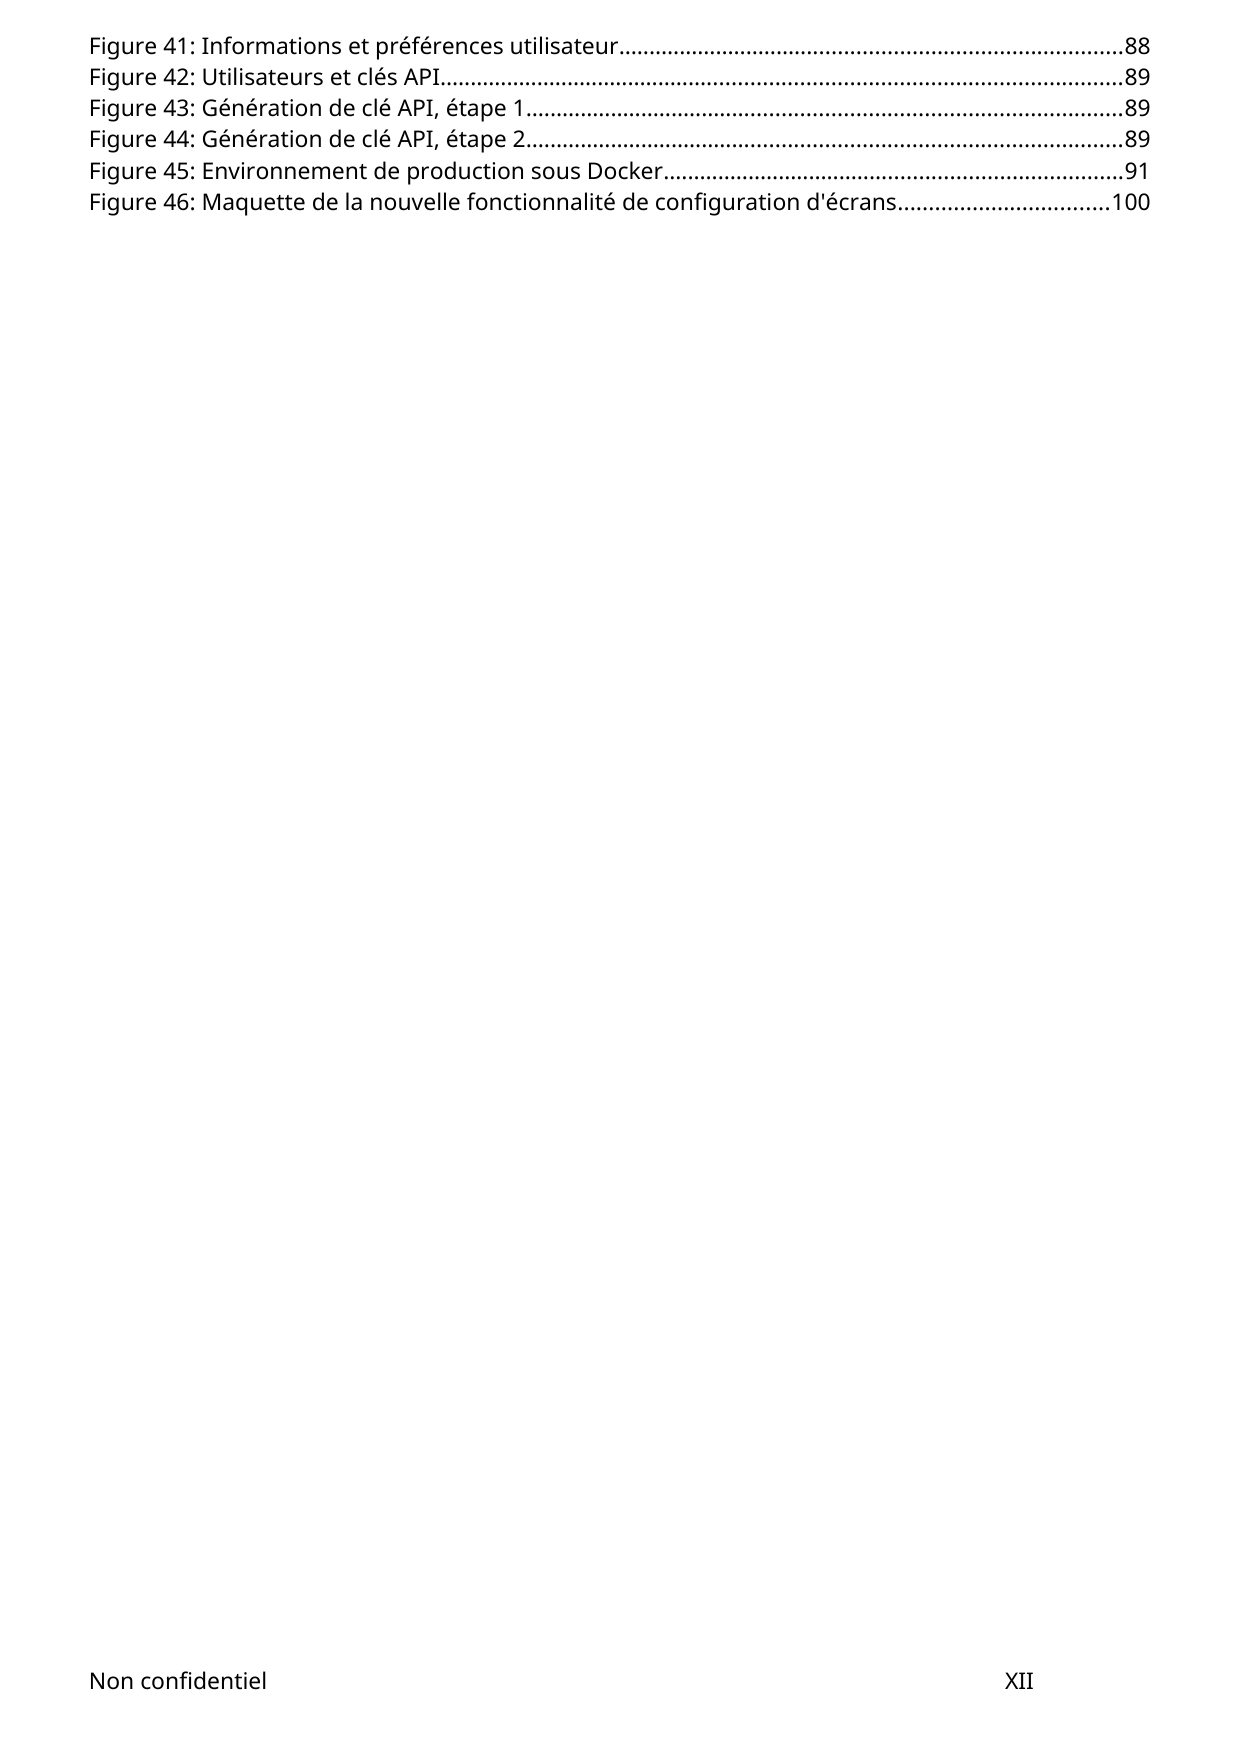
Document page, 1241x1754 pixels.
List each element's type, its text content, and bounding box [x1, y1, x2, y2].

text Figure 45: Environnement de production sous Docker 91 [89, 154, 1152, 186]
text Figure 42: Utilisateurs et clés API 89 [89, 61, 1152, 92]
text Figure 43: Génération de clé API, étape 1 89 [89, 92, 1152, 123]
text Figure 44: Génération de clé API, étape 2 89 [89, 123, 1152, 154]
text Figure 41: Informations et préférences utilisateur 88 [89, 29, 1152, 61]
text Figure 46: Maquette de la nouvelle fonctionnalité de configuration d'écrans 100 [89, 186, 1152, 217]
